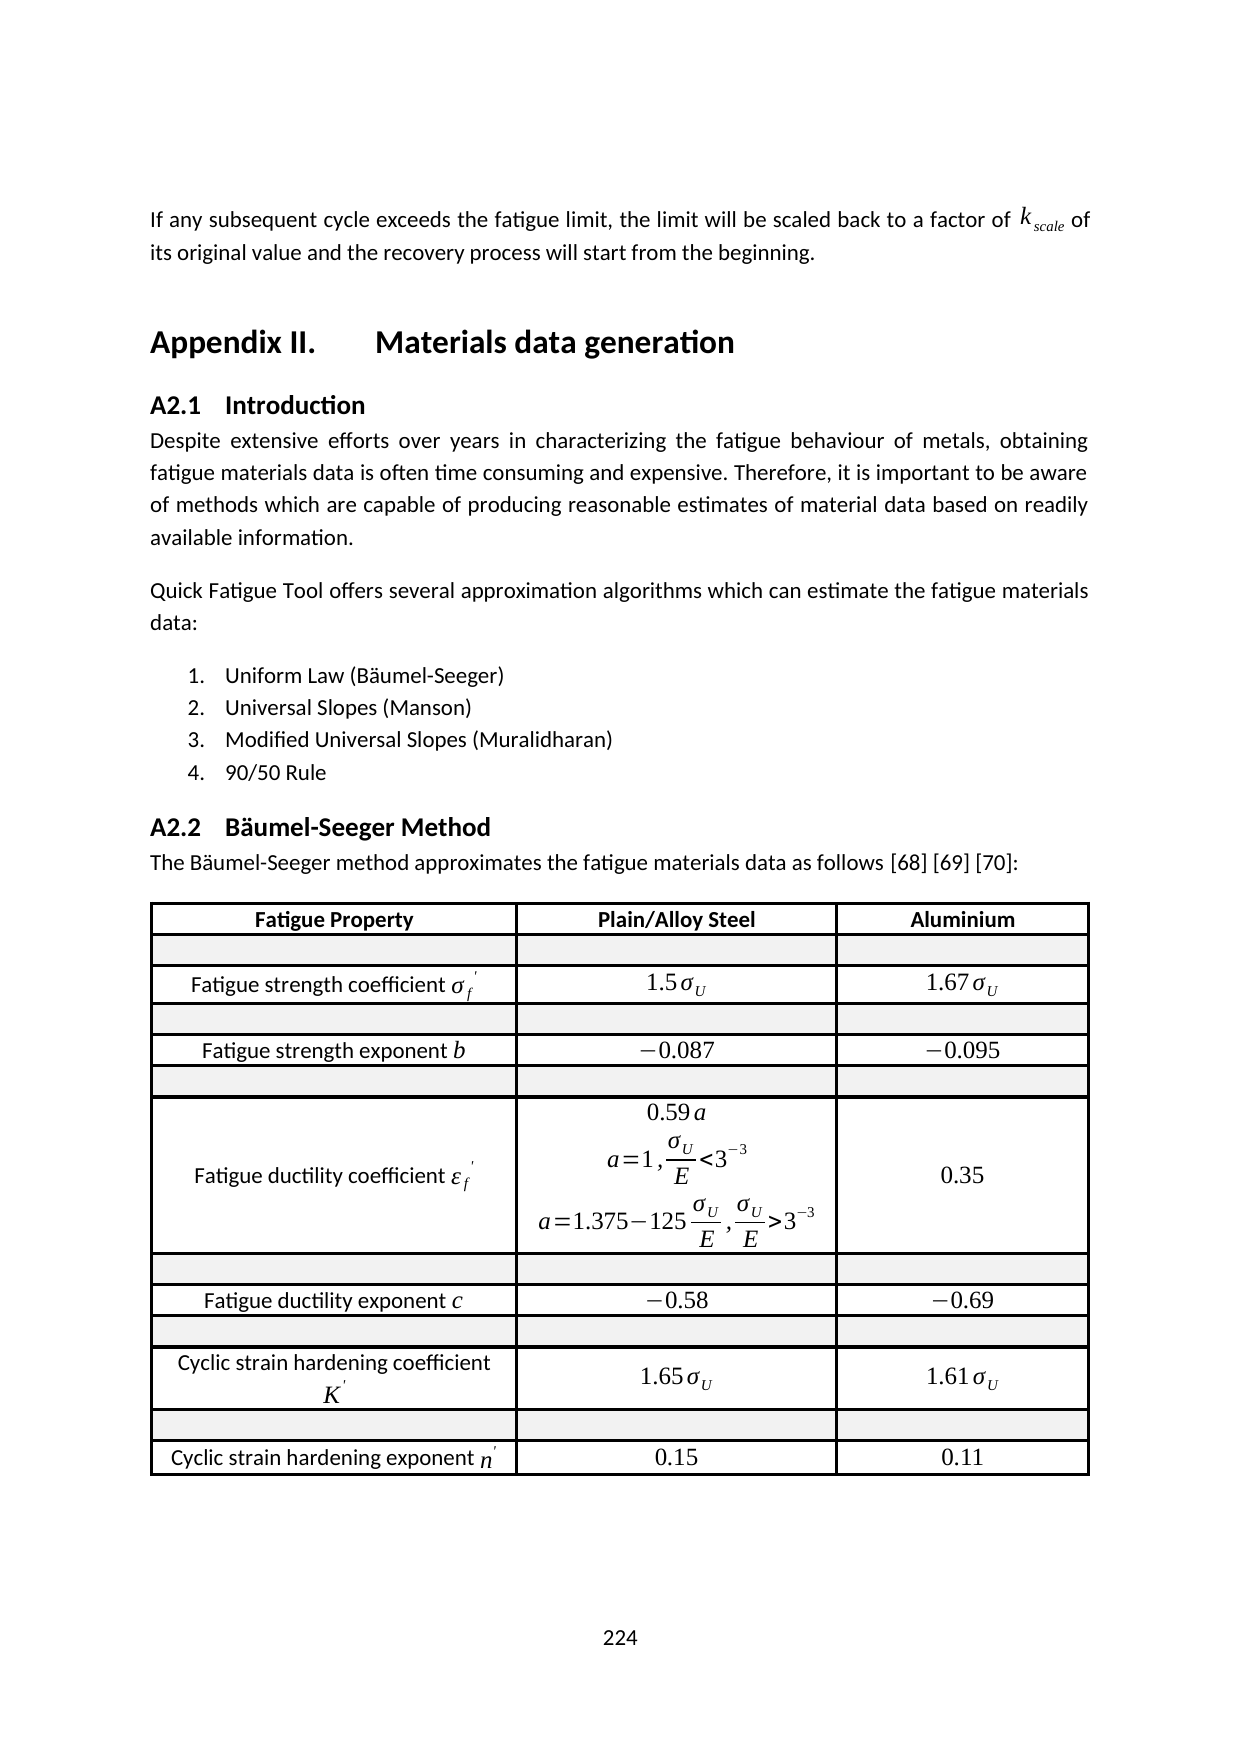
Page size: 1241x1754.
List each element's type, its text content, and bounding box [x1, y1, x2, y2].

list Modified Universal Slopes (Muralidharan) [187, 725, 1090, 753]
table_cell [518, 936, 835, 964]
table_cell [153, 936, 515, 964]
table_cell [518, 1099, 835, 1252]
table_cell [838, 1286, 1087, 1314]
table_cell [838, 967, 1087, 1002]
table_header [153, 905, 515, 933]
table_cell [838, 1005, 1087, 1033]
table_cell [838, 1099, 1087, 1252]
text Despite extensive efforts over years in characterizing the fatigue behaviour of metals, obtaining fatigue materials data is often time consuming and expensive. Therefore, it is important to be aware of methods which are capable of producing reasonable estimates of material data based on readily available information. [150, 426, 1090, 551]
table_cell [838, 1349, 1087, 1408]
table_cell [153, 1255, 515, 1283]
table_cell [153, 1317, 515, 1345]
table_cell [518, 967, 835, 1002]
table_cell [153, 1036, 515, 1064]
subtitle A2.1 Introduction [150, 388, 1090, 421]
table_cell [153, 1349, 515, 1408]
subtitle A2.2 Bäumel-Seeger Method [150, 811, 1090, 844]
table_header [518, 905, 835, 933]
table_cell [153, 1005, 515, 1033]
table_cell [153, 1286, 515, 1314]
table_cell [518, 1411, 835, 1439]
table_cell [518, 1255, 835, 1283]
subtitle Appendix II. Materials data generation [150, 321, 1090, 361]
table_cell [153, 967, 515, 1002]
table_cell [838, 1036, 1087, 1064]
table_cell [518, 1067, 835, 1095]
list 90/50 Rule [187, 758, 1090, 786]
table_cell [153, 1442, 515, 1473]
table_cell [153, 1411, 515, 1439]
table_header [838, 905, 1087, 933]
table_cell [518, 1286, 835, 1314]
list Universal Slopes (Manson) [187, 693, 1090, 721]
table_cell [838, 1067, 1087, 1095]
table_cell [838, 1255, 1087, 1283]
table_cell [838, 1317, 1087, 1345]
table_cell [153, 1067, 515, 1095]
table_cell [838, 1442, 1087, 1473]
text Quick Fatigue Tool offers several approximation algorithms which can estimate the fatigue materials data: [150, 576, 1090, 636]
text If any subsequent cycle exceeds the fatigue limit, the limit will be scaled back to a factor of of its original value and the recovery process will start from the beginning. [150, 203, 1090, 267]
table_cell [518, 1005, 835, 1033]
text The Bäumel-Seeger method approximates the fatigue materials data as follows: [150, 848, 1090, 877]
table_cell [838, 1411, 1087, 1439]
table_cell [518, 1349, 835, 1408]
list Uniform Law (Bäumel-Seeger) [187, 661, 1090, 689]
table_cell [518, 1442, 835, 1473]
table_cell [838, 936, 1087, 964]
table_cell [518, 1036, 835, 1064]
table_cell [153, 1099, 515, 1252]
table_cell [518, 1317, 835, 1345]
